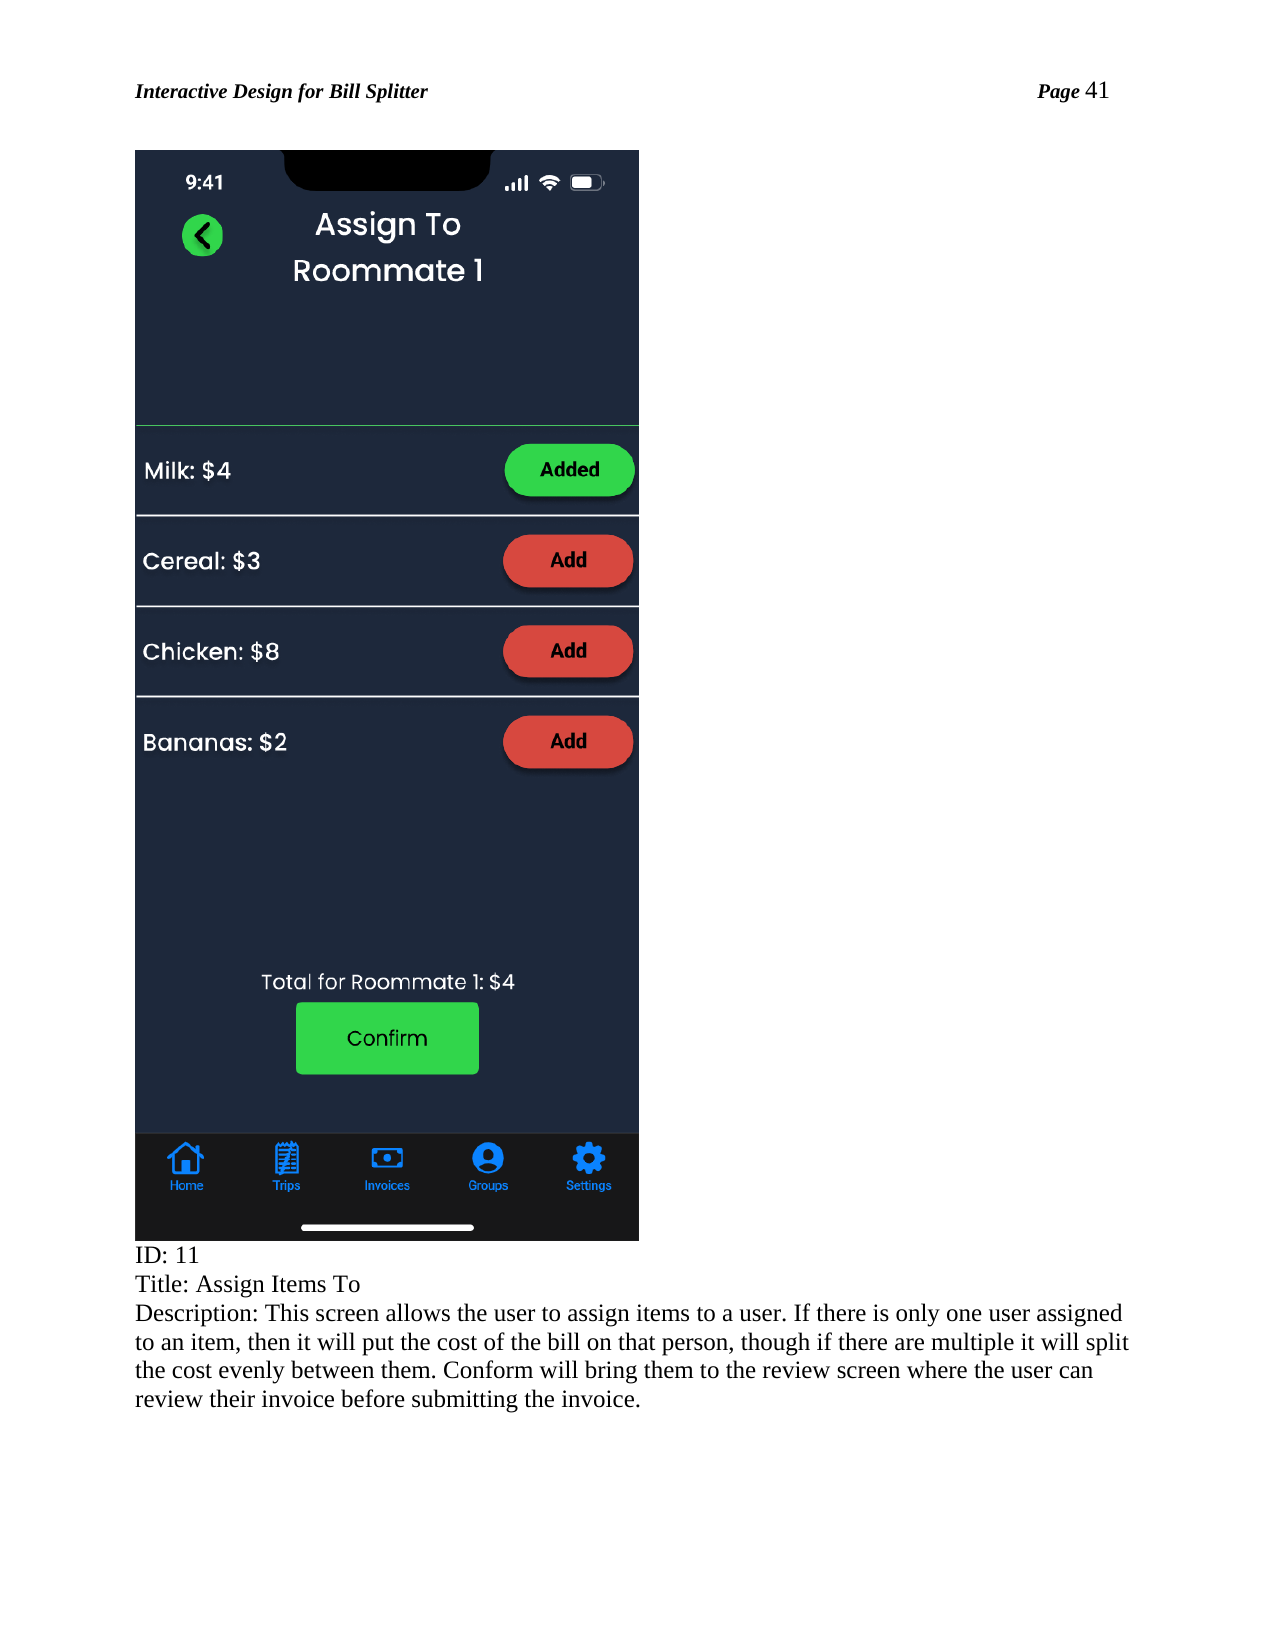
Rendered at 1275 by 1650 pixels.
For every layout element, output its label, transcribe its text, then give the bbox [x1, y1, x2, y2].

text Description: This screen allows the user to assign items to a user. If there is only one user assigned to an item, then it will put the cost of the bill on that person, though if there are multiple it will split the cost evenly between them. Conform will bring them to the review screen where the user can review their invoice before submitting the invoice. [135, 1298, 1140, 1413]
picture [135, 150, 639, 1241]
text ID: 11 [135, 1240, 1140, 1269]
text Title: Assign Items To [135, 1269, 1140, 1298]
